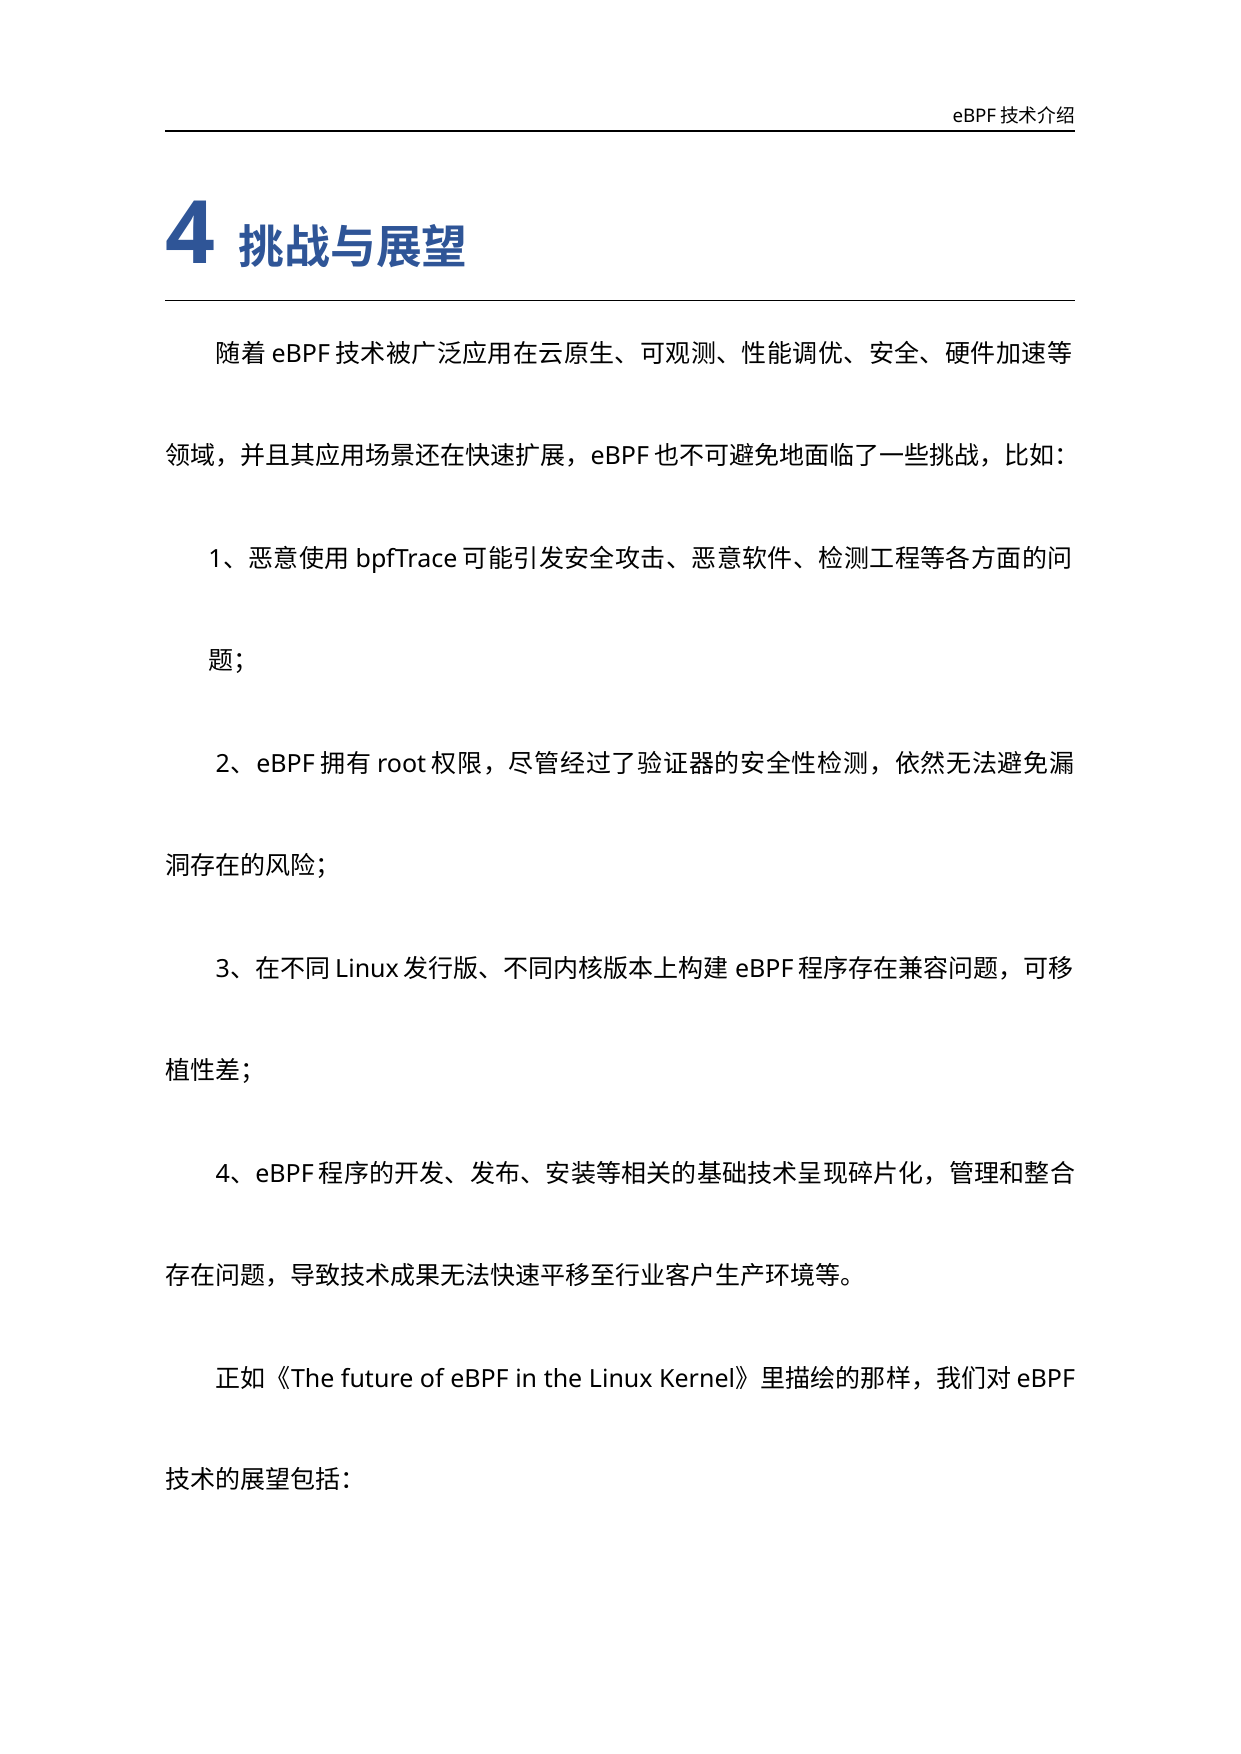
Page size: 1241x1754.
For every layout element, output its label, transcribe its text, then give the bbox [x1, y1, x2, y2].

text 4、eBPF程序的开发、发布、安装等相关的基础技术呈现碎片化，管理和整合存在问题，导致技术成果无法快速平移至行业客户生产环境等。 [165, 1137, 1075, 1307]
text 正如《The future of eBPF in the Linux Kernel》里描绘的那样，我们对eBPF技术的展望包括： [165, 1342, 1075, 1512]
text 2、eBPF拥有root权限，尽管经过了验证器的安全性检测，依然无法避免漏洞存在的风险； [165, 728, 1075, 897]
subtitle 挑战与展望 [165, 162, 1075, 300]
text 3、在不同Linux发行版、不同内核版本上构建eBPF程序存在兼容问题，可移植性差； [165, 932, 1075, 1102]
list 1、恶意使用bpfTrace可能引发安全攻击、恶意软件、检测工程等各方面的问题； [208, 523, 1075, 692]
text 随着eBPF技术被广泛应用在云原生、可观测、性能调优、安全、硬件加速等领域，并且其应用场景还在快速扩展，eBPF也不可避免地面临了一些挑战，比如： [165, 318, 1075, 488]
